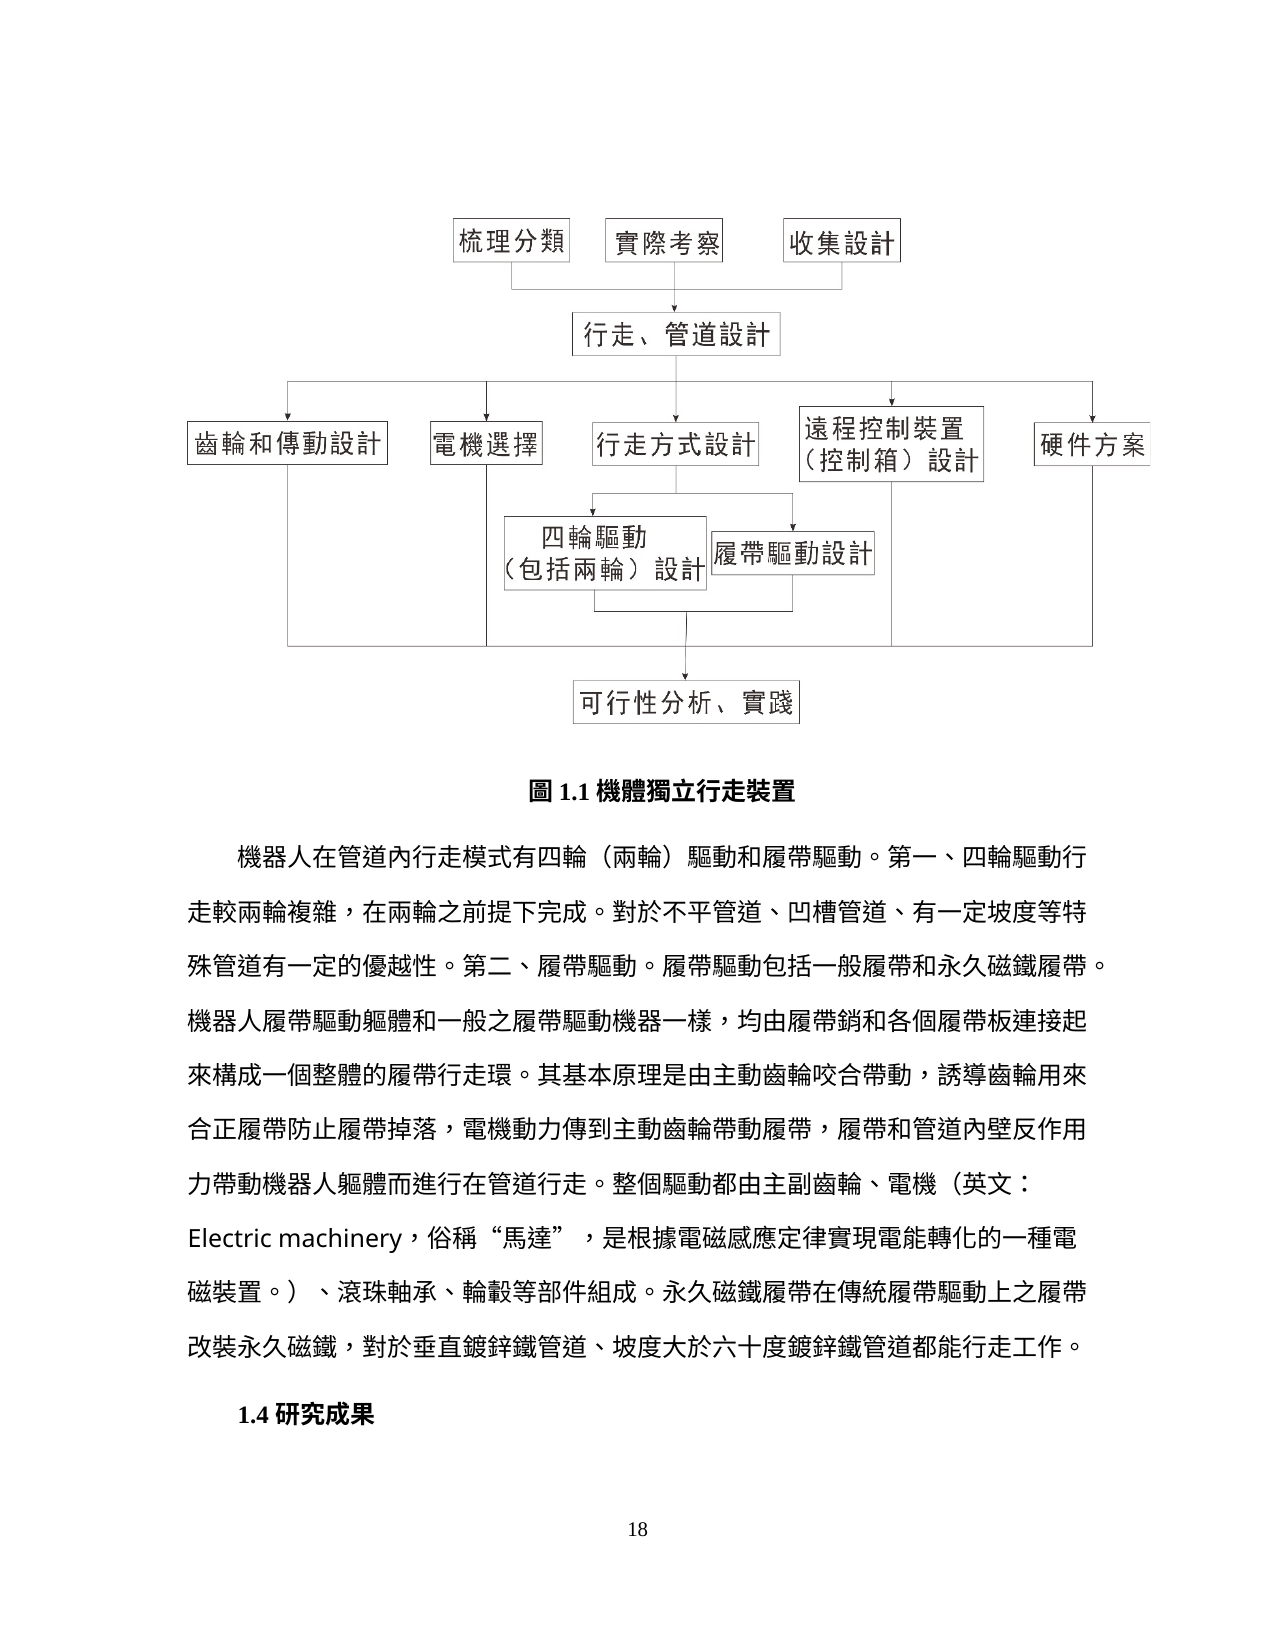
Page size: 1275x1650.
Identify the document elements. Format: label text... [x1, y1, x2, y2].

text 機器人在管道內行走模式有四輪（兩輪）驅動和履帶驅動。第一、四輪驅動行走較兩輪複雜，在兩輪之前提下完成。對於不平管道、凹槽管道、有一定坡度等特殊管道有一定的優越性。第二、履帶驅動。履帶驅動包括一般履帶和永久磁鐵履帶。機器人履帶驅動軀體和一般之履帶驅動機器一樣，均由履帶銷和各個履帶板連接起來構成一個整體的履帶行走環。其基本原理是由主動齒輪咬合帶動，誘導齒輪用來合正履帶防止履帶掉落，電機動力傳到主動齒輪帶動履帶，履帶和管道內壁反作用力帶動機器人軀體而進行在管道行走。整個驅動都由主副齒輪、電機（英文：Electric machinery，俗稱“馬達”，是根據電磁感應定律實現電能轉化的一種電磁裝置。）、滾珠軸承、輪轂等部件組成。永久磁鐵履帶在傳統履帶驅動上之履帶改裝永久磁鐵，對於垂直鍍鋅鐵管道、坡度大於六十度鍍鋅鐵管道都能行走工作。 [187, 838, 1087, 1363]
picture [187, 218, 1151, 724]
text 圖1.1 機體獨立行走裝置 [187, 724, 1087, 807]
text 1.4 研究成果 [187, 1394, 1087, 1430]
